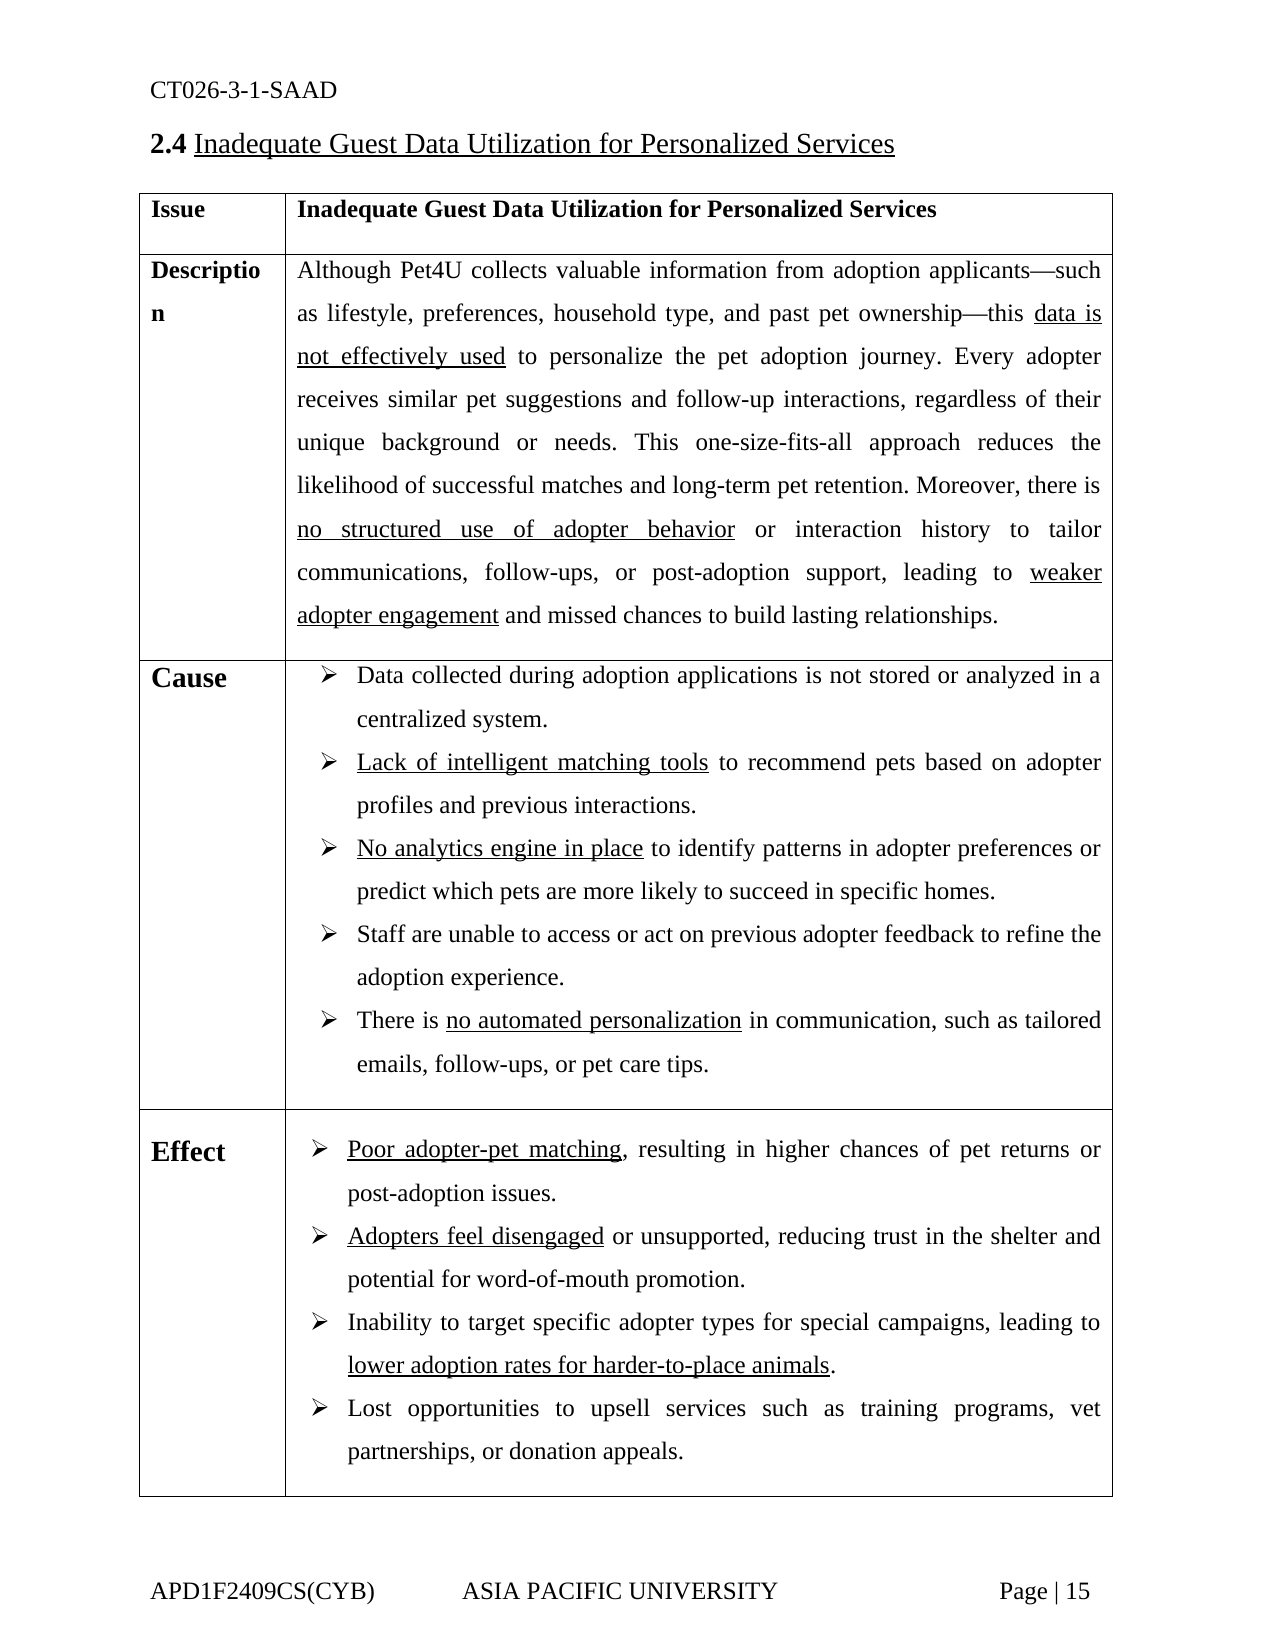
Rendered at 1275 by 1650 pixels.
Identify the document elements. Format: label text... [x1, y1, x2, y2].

table_cell Although Pet4U collects valuable information from adoption applicants—such as lifestyle, preferences, household type, and past pet ownership—this data is not effectively used to personalize the pet adoption journey. Every adopter receives similar pet suggestions and follow-up interactions, regardless of their unique background or needs. This one-size-fits-all approach reduces the likelihood of successful matches and long-term pet retention. Moreover, there is no structured use of adopter behavior or interaction history to tailor communications, follow-ups, or post-adoption support, leading to weaker adopter engagement and missed chances to build lasting relationships. [286, 255, 1112, 659]
table_cell Description [140, 255, 285, 659]
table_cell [286, 1110, 1112, 1496]
table_cell Effect [140, 1110, 285, 1496]
table_header Inadequate Guest Data Utilization for Personalized Services [286, 194, 1112, 254]
table_cell Cause [140, 661, 285, 1108]
table_header Issue [140, 194, 285, 254]
table_cell Data collected during adoption applications is not stored or analyzed in a centralized system. Lack of intelligent matching tools to recommend pets based on adopter profiles and previous interactions. No analytics engine in place to identify patterns in adopter preferences or predict which pets are more likely to succeed in specific homes. Staff are unable to access or act on previous adopter feedback to refine the adoption experience. There is no automated personalization in communication, such as tailored emails, follow-ups, or pet care tips. [286, 661, 1112, 1108]
subtitle 2.4 Inadequate Guest Data Utilization for Personalized Services [150, 126, 1125, 159]
